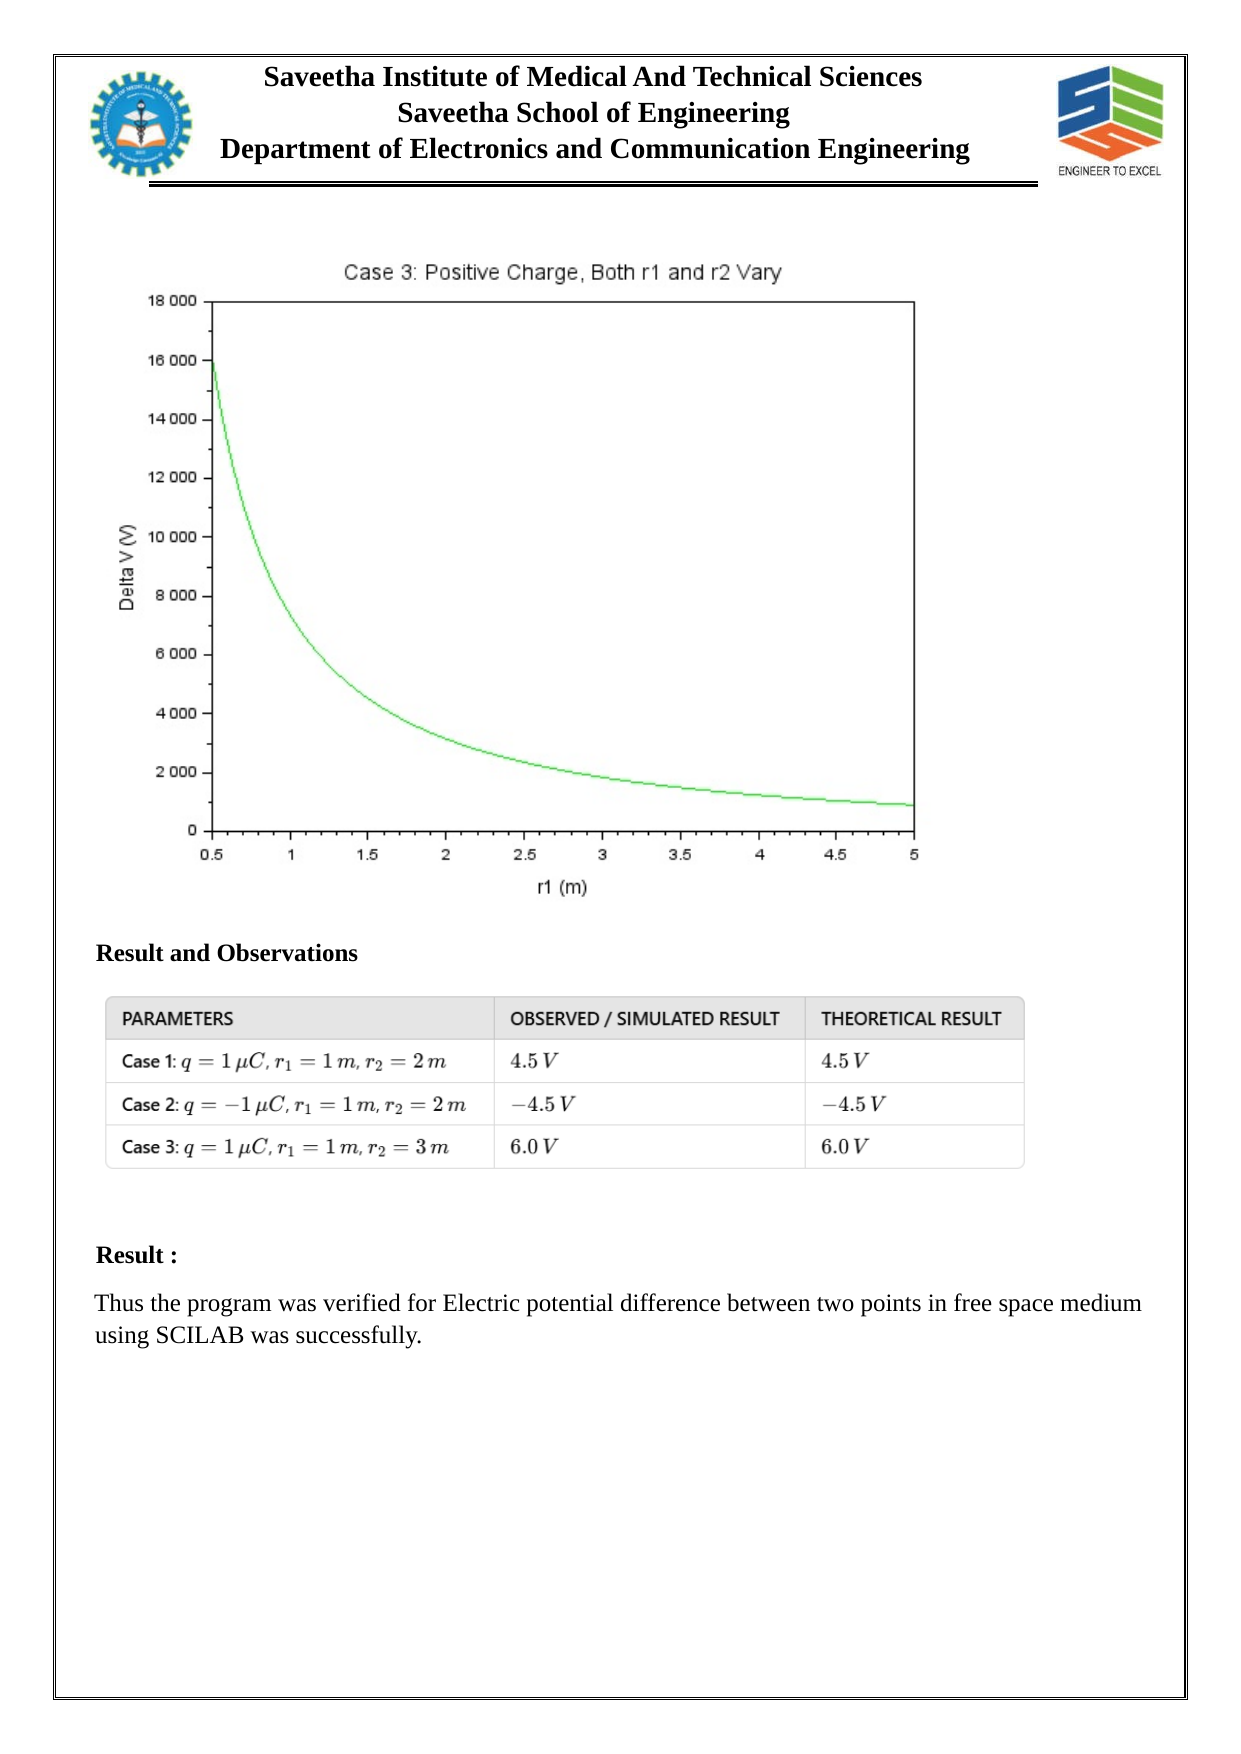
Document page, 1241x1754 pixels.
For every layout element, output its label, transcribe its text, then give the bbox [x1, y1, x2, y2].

picture [95, 986, 1032, 1174]
picture [95, 214, 1032, 920]
text Result : [96, 1241, 1158, 1269]
text Thus the program was verified for Electric potential difference between two points in free space medium using SCILAB was successfully. [94, 1288, 1158, 1349]
picture [1056, 64, 1164, 179]
picture [88, 70, 197, 179]
text Result and Observations [96, 938, 1158, 967]
